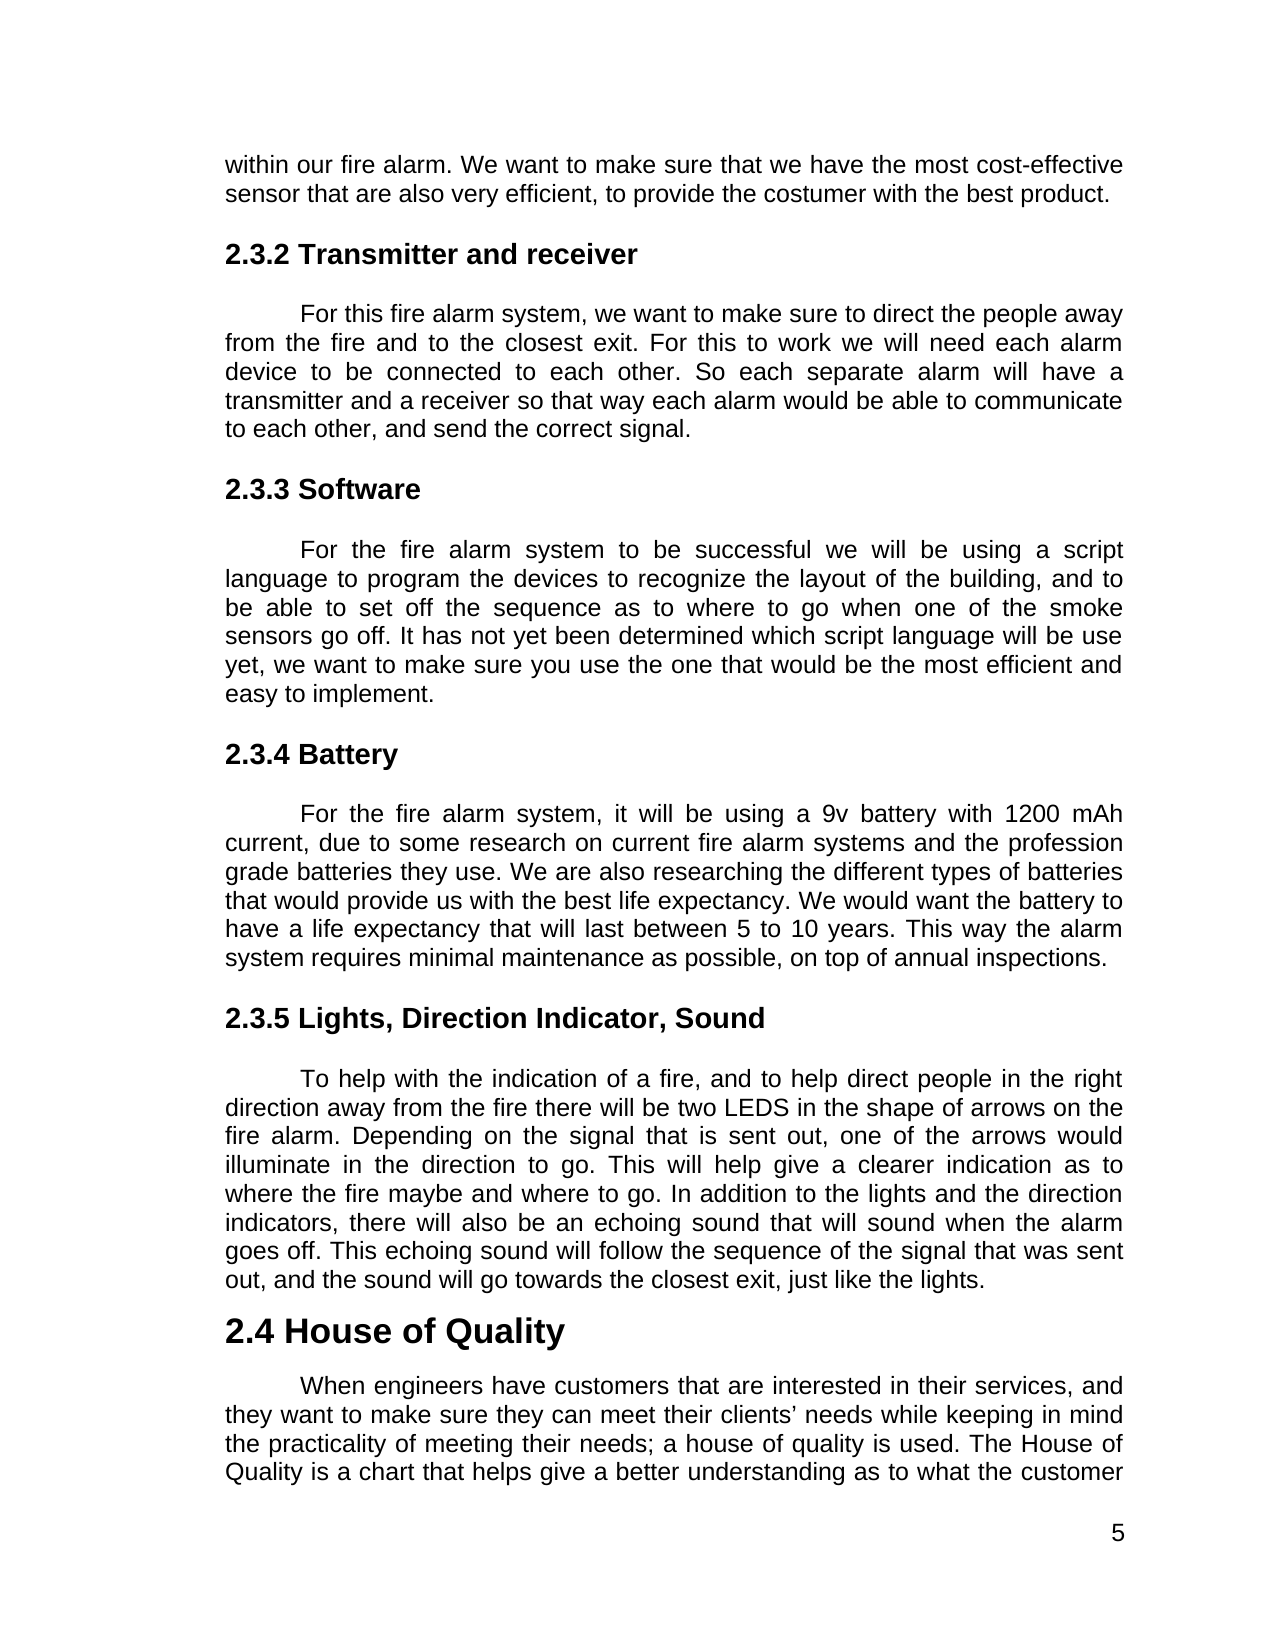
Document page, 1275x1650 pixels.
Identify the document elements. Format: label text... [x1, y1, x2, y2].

text For the fire alarm system to be successful we will be using a script language to program the devices to recognize the layout of the building, and to be able to set off the sequence as to where to go when one of the smoke sensors go off. It has not yet been determined which script language will be use yet, we want to make sure you use the one that would be the most efficient and easy to implement. [225, 535, 1125, 707]
subtitle 2.3.2 Transmitter and receiver [225, 237, 1125, 270]
subtitle 2.3.4 Battery [225, 737, 1125, 770]
subtitle 2.3.5 Lights, Direction Indicator, Sound [225, 1001, 1125, 1034]
subtitle 2.3.3 Software [225, 472, 1125, 506]
text For the fire alarm system, it will be using a 9v battery with 1200 mAh current, due to some research on current fire alarm systems and the profession grade batteries they use. We are also researching the different types of batteries that would provide us with the best life expectancy. We would want the battery to have a life expectancy that will last between 5 to 10 years. This way the alarm system requires minimal maintenance as possible, on top of annual inspections. [225, 799, 1125, 972]
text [225, 1371, 1125, 1486]
text To help with the indication of a fire, and to help direct people in the right direction away from the fire there will be two LEDS in the shape of arrows on the fire alarm. Depending on the signal that is sent out, one of the arrows would illuminate in the direction to go. This will help give a clearer indication as to where the fire maybe and where to go. In addition to the lights and the direction indicators, there will also be an echoing sound that will sound when the alarm goes off. This echoing sound will follow the sequence of the signal that was sent out, and the sound will go towards the closest exit, just like the lights. [225, 1064, 1125, 1294]
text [225, 150, 1125, 207]
subtitle 2.4 House of Quality [225, 1310, 1125, 1351]
text For this fire alarm system, we want to make sure to direct the people away from the fire and to the closest exit. For this to work we will need each alarm device to be connected to each other. So each separate alarm will have a transmitter and a receiver so that way each alarm would be able to communicate to each other, and send the correct signal. [225, 299, 1125, 443]
